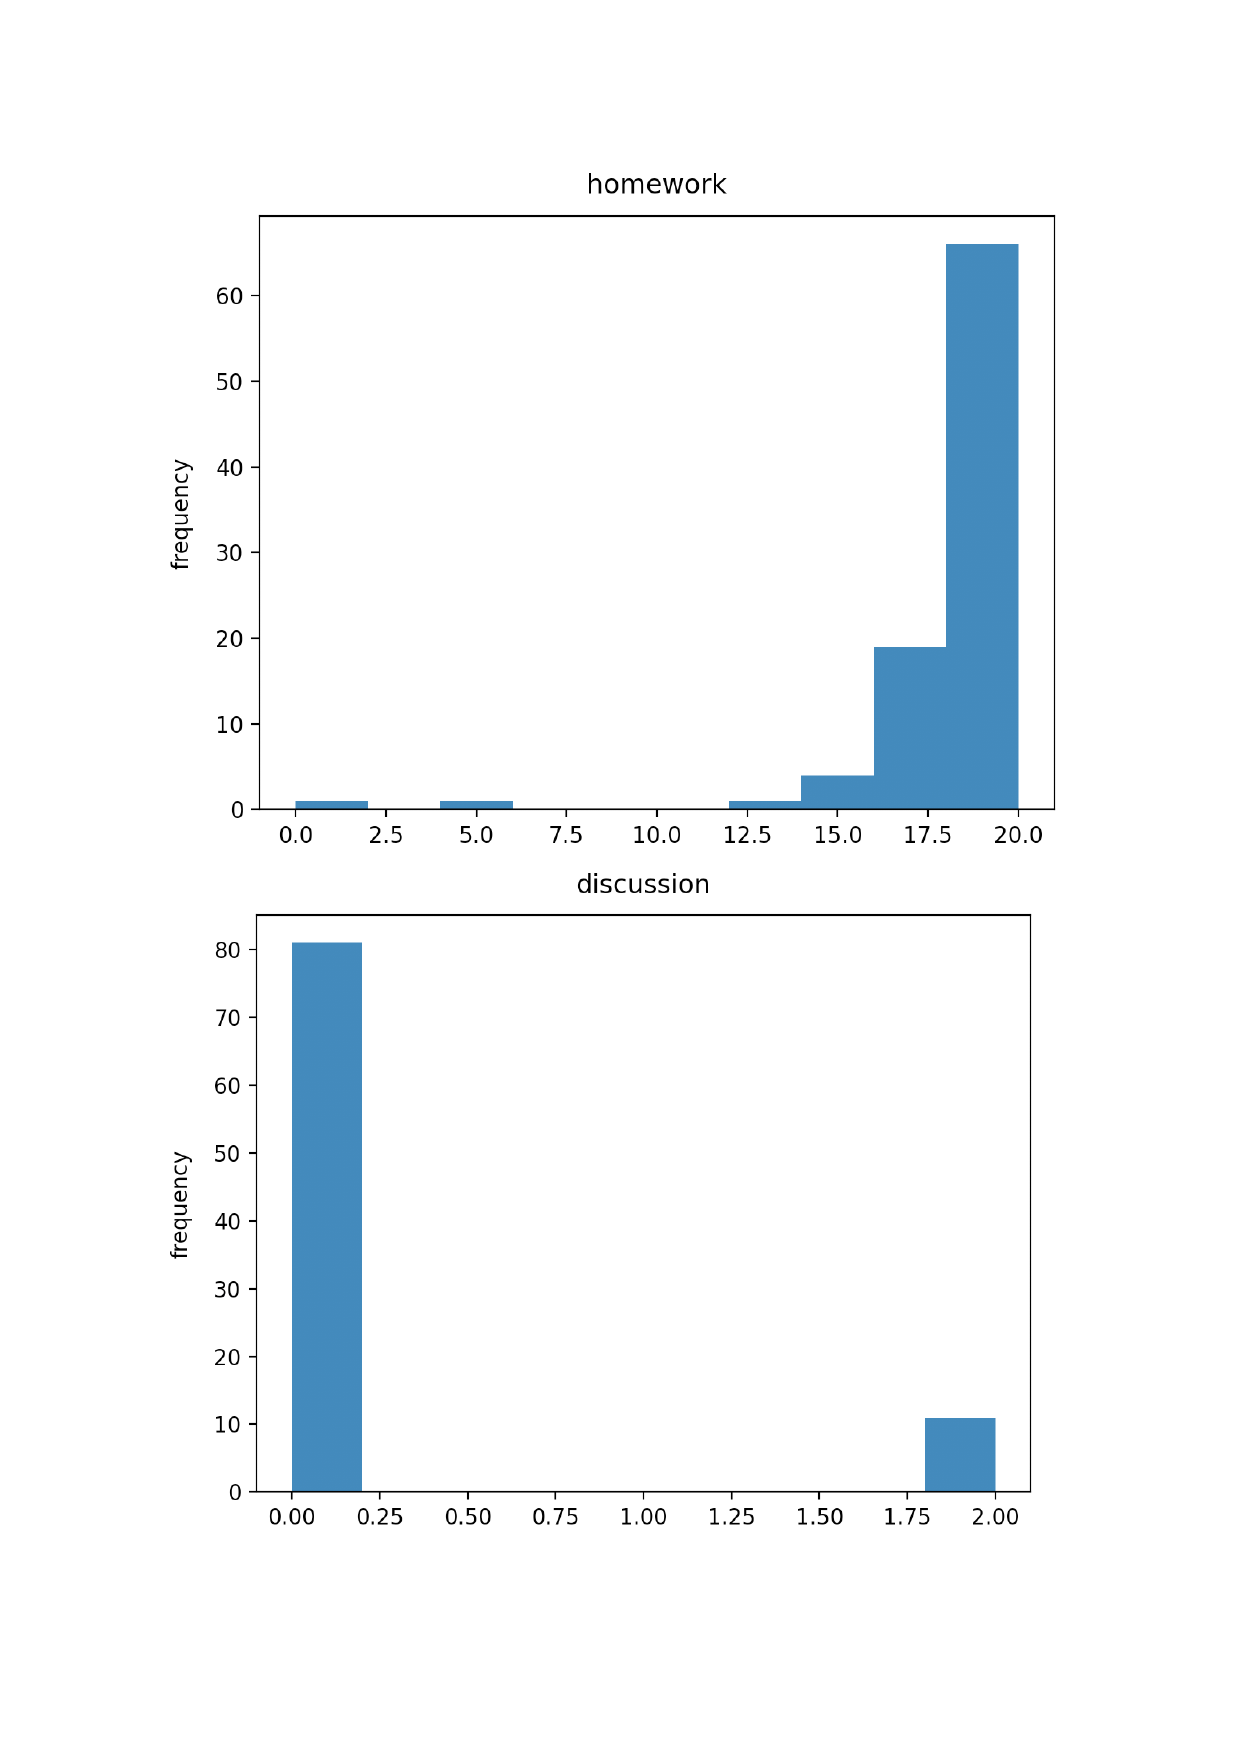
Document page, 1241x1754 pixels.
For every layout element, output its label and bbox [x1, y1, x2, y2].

picture [150, 150, 1091, 1546]
